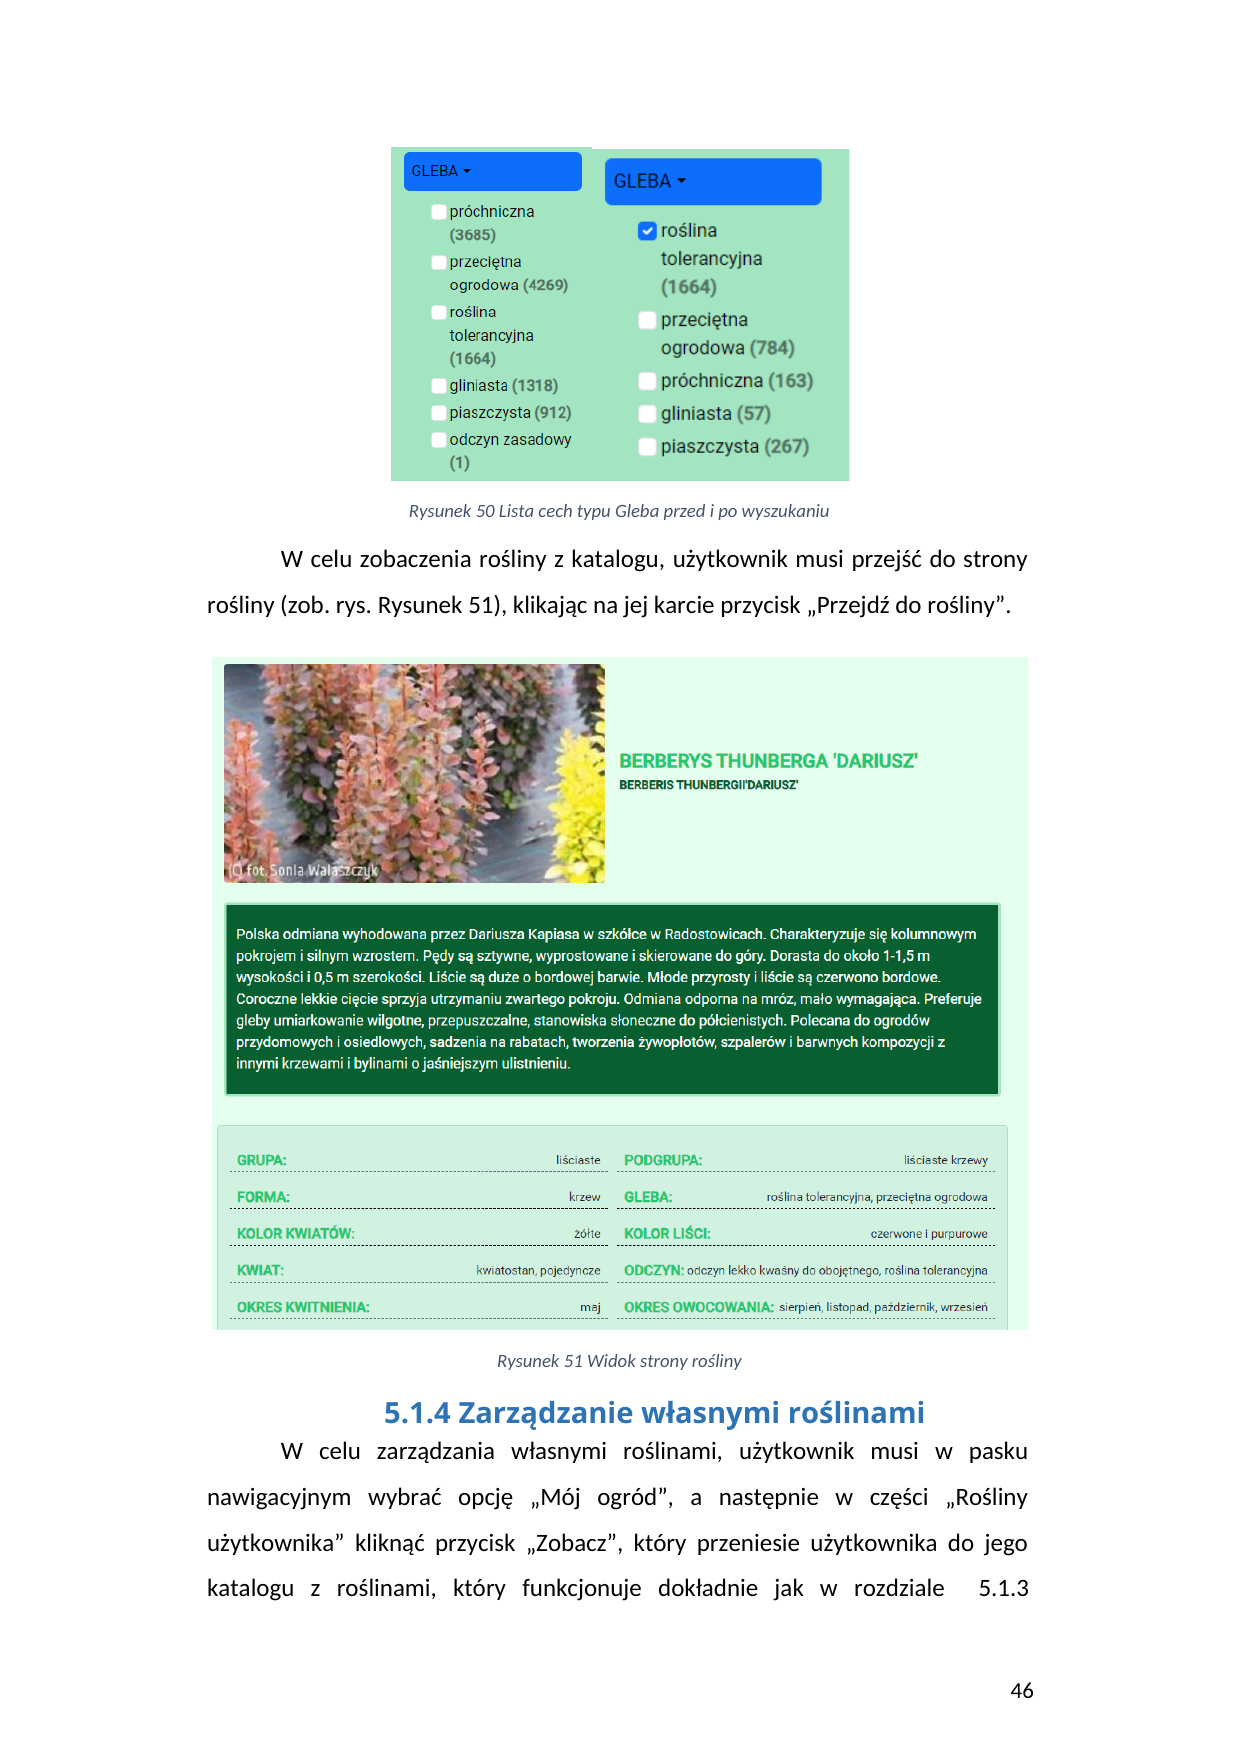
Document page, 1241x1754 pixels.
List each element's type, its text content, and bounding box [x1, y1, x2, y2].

picture [211, 657, 1029, 1330]
text W celu zobaczenia rośliny z katalogu, użytkownik musi przejść do strony rośliny (zob. rys. 51), klikając na jej karcie przycisk „Przejdź do rośliny”. [207, 543, 1029, 619]
subtitle Zarządzanie własnymi roślinami [354, 1392, 1033, 1432]
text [207, 1435, 1029, 1603]
picture [391, 147, 850, 481]
